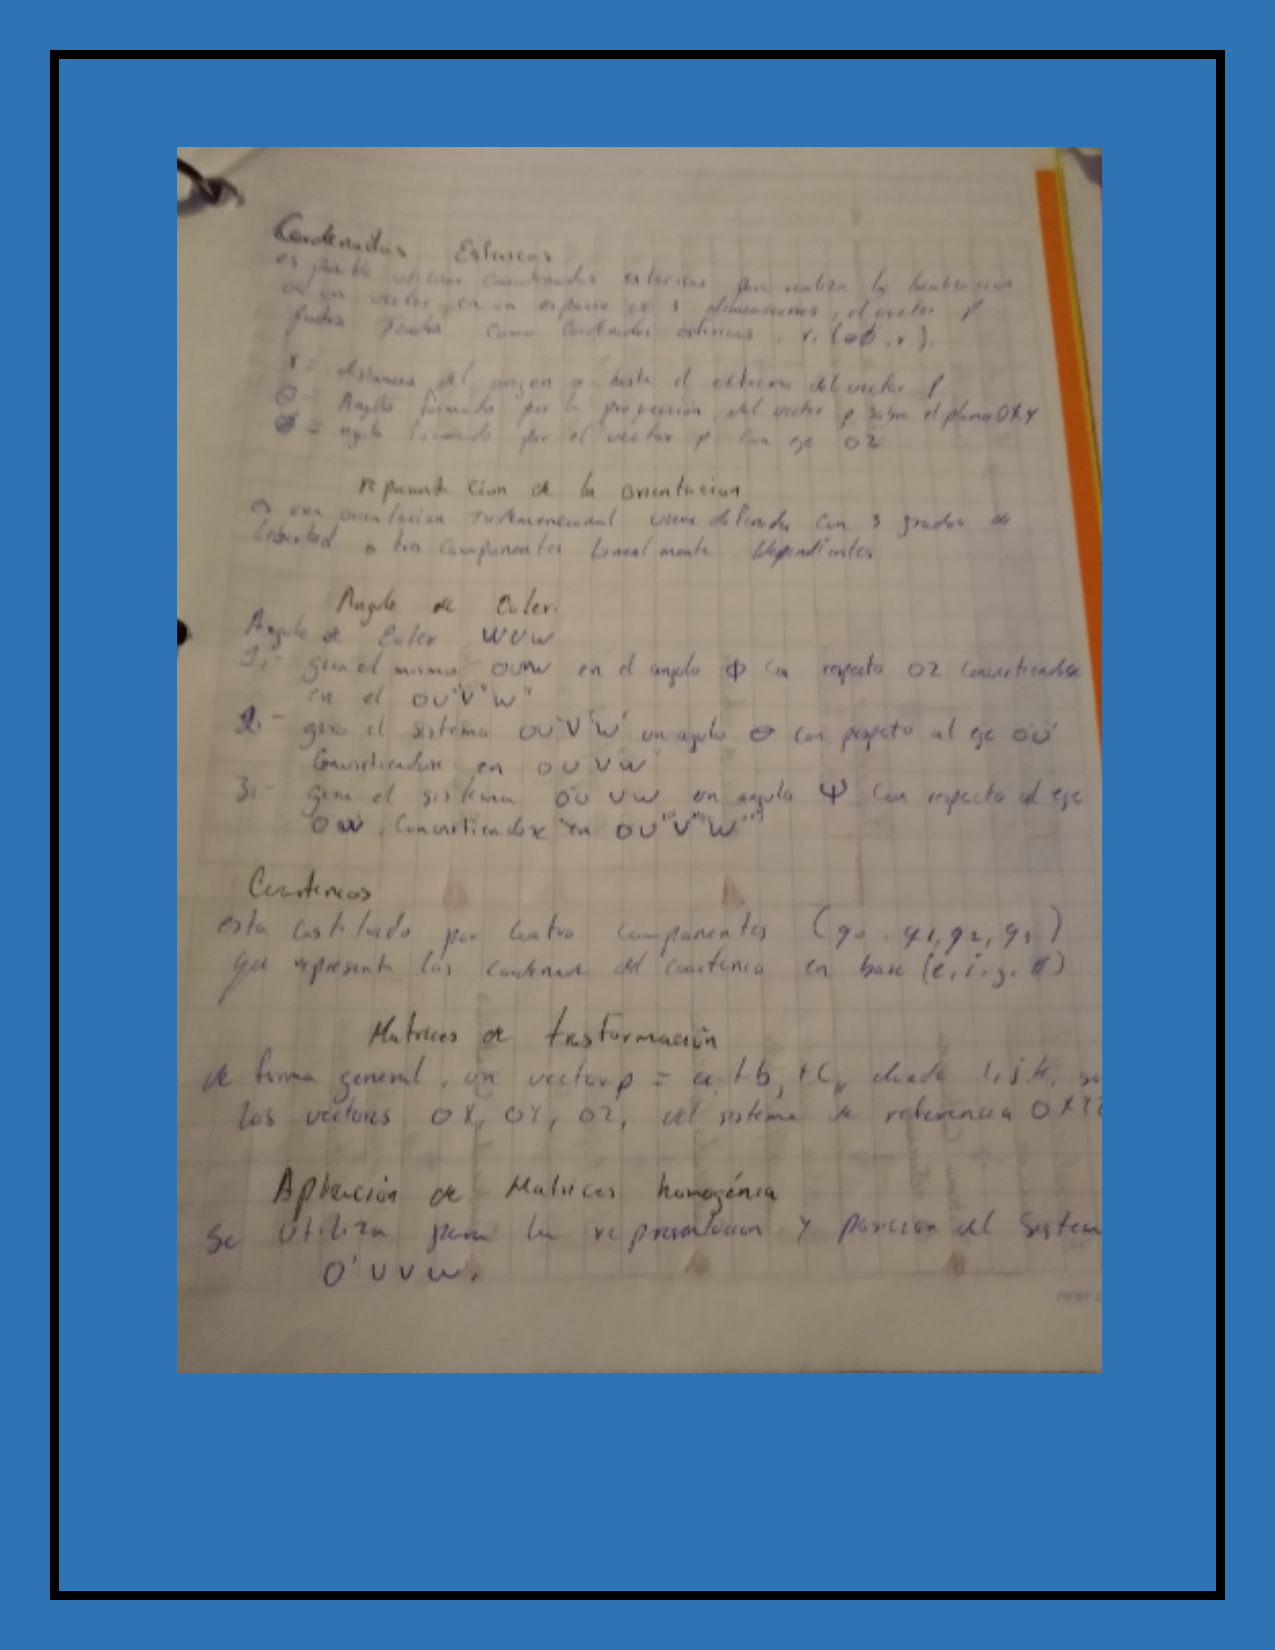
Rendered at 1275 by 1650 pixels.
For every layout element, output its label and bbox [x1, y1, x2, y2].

picture [177, 147, 1103, 1373]
